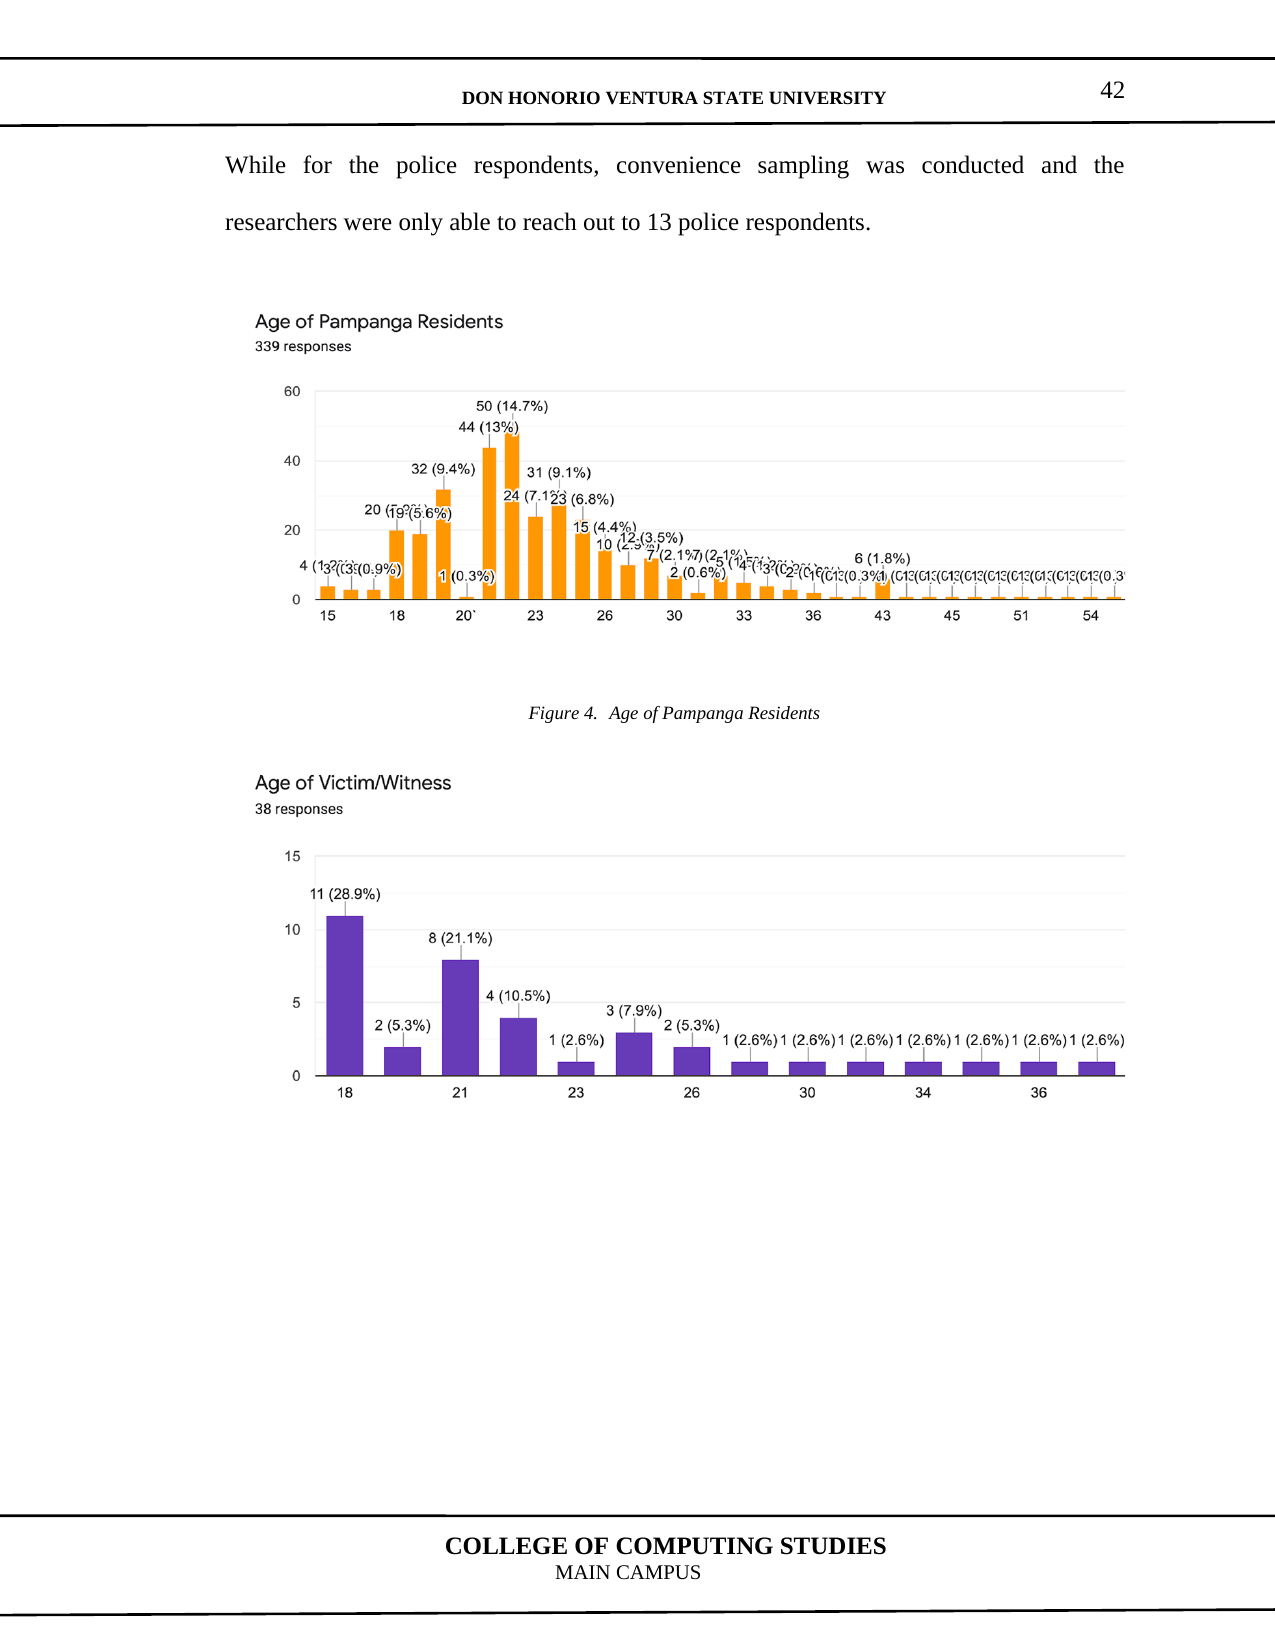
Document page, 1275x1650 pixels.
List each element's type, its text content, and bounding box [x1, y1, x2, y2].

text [225, 150, 1125, 236]
picture [225, 281, 1125, 686]
text Figure 4. Age of Pampanga Residents [225, 702, 1125, 723]
picture [225, 740, 1125, 1167]
